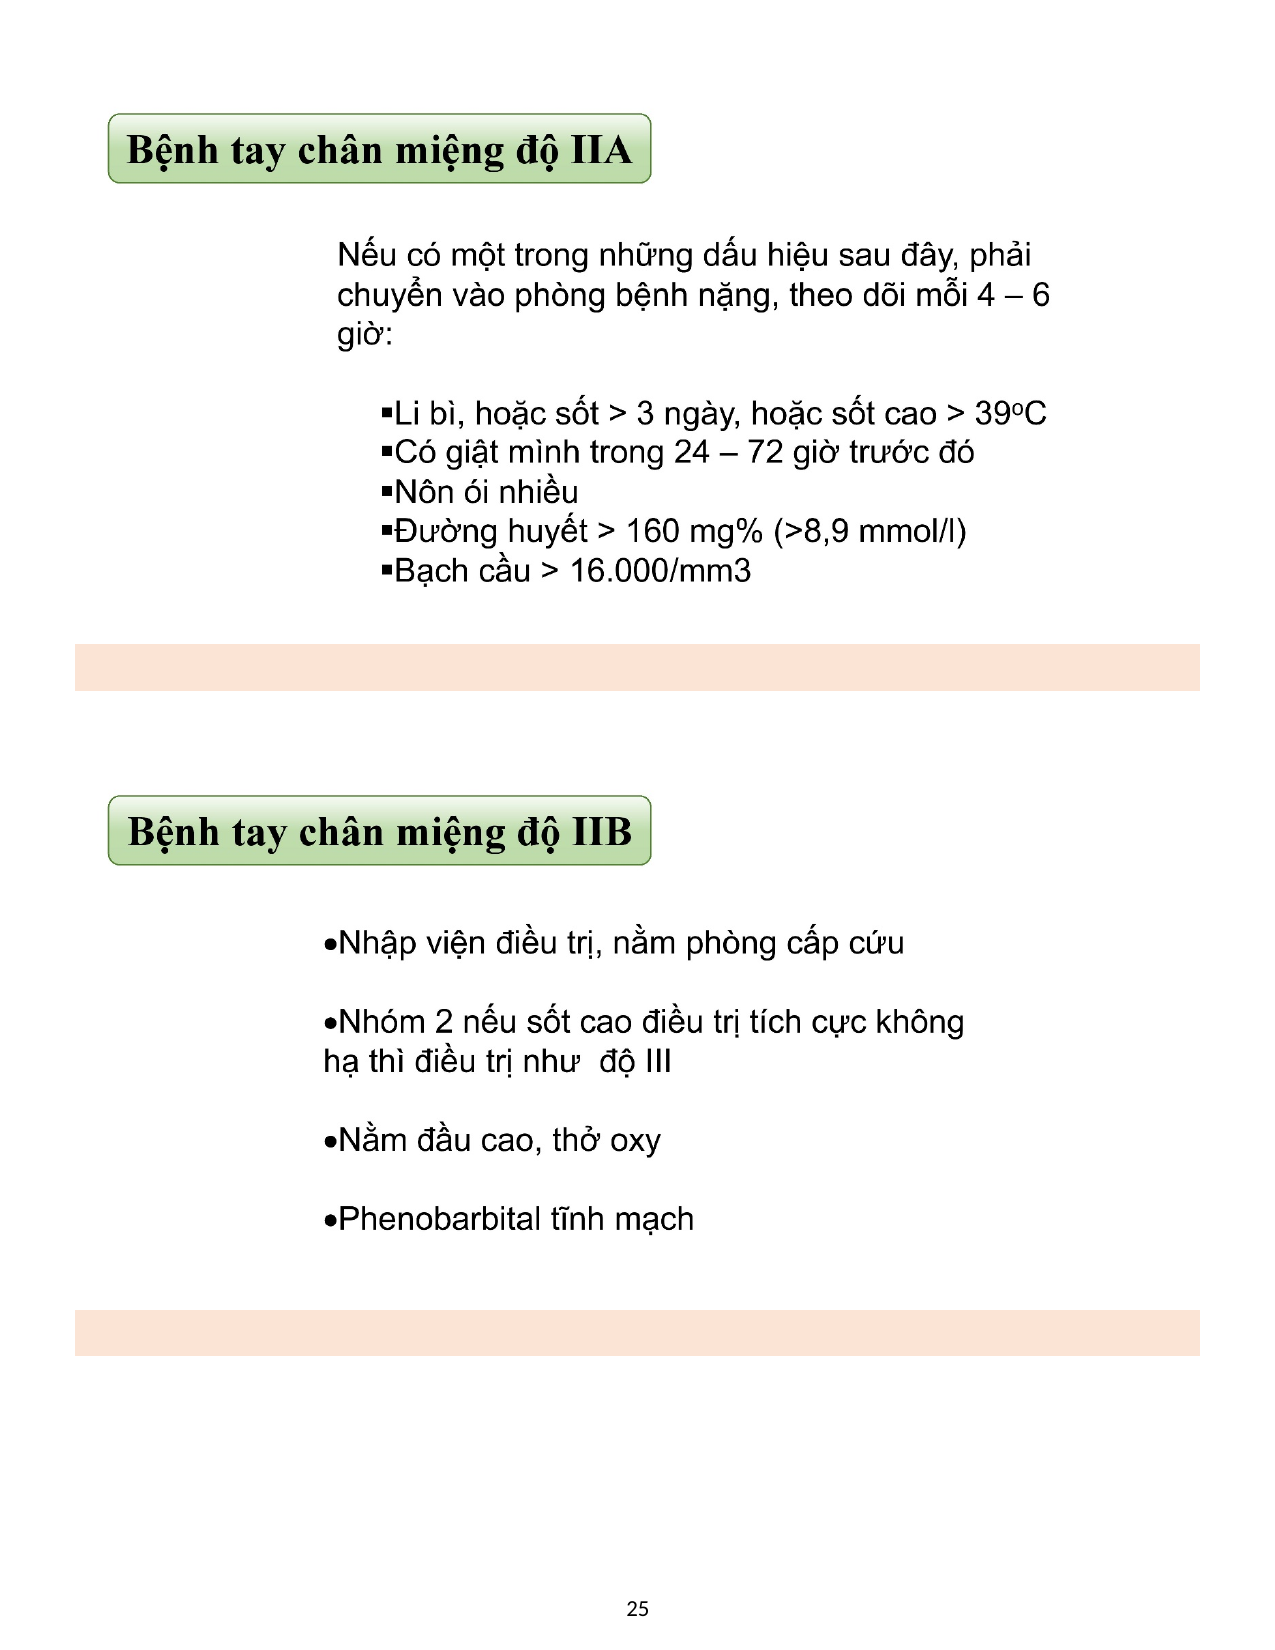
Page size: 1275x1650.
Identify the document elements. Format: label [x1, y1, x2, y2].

picture [75, 75, 1200, 644]
picture [75, 756, 1200, 1310]
